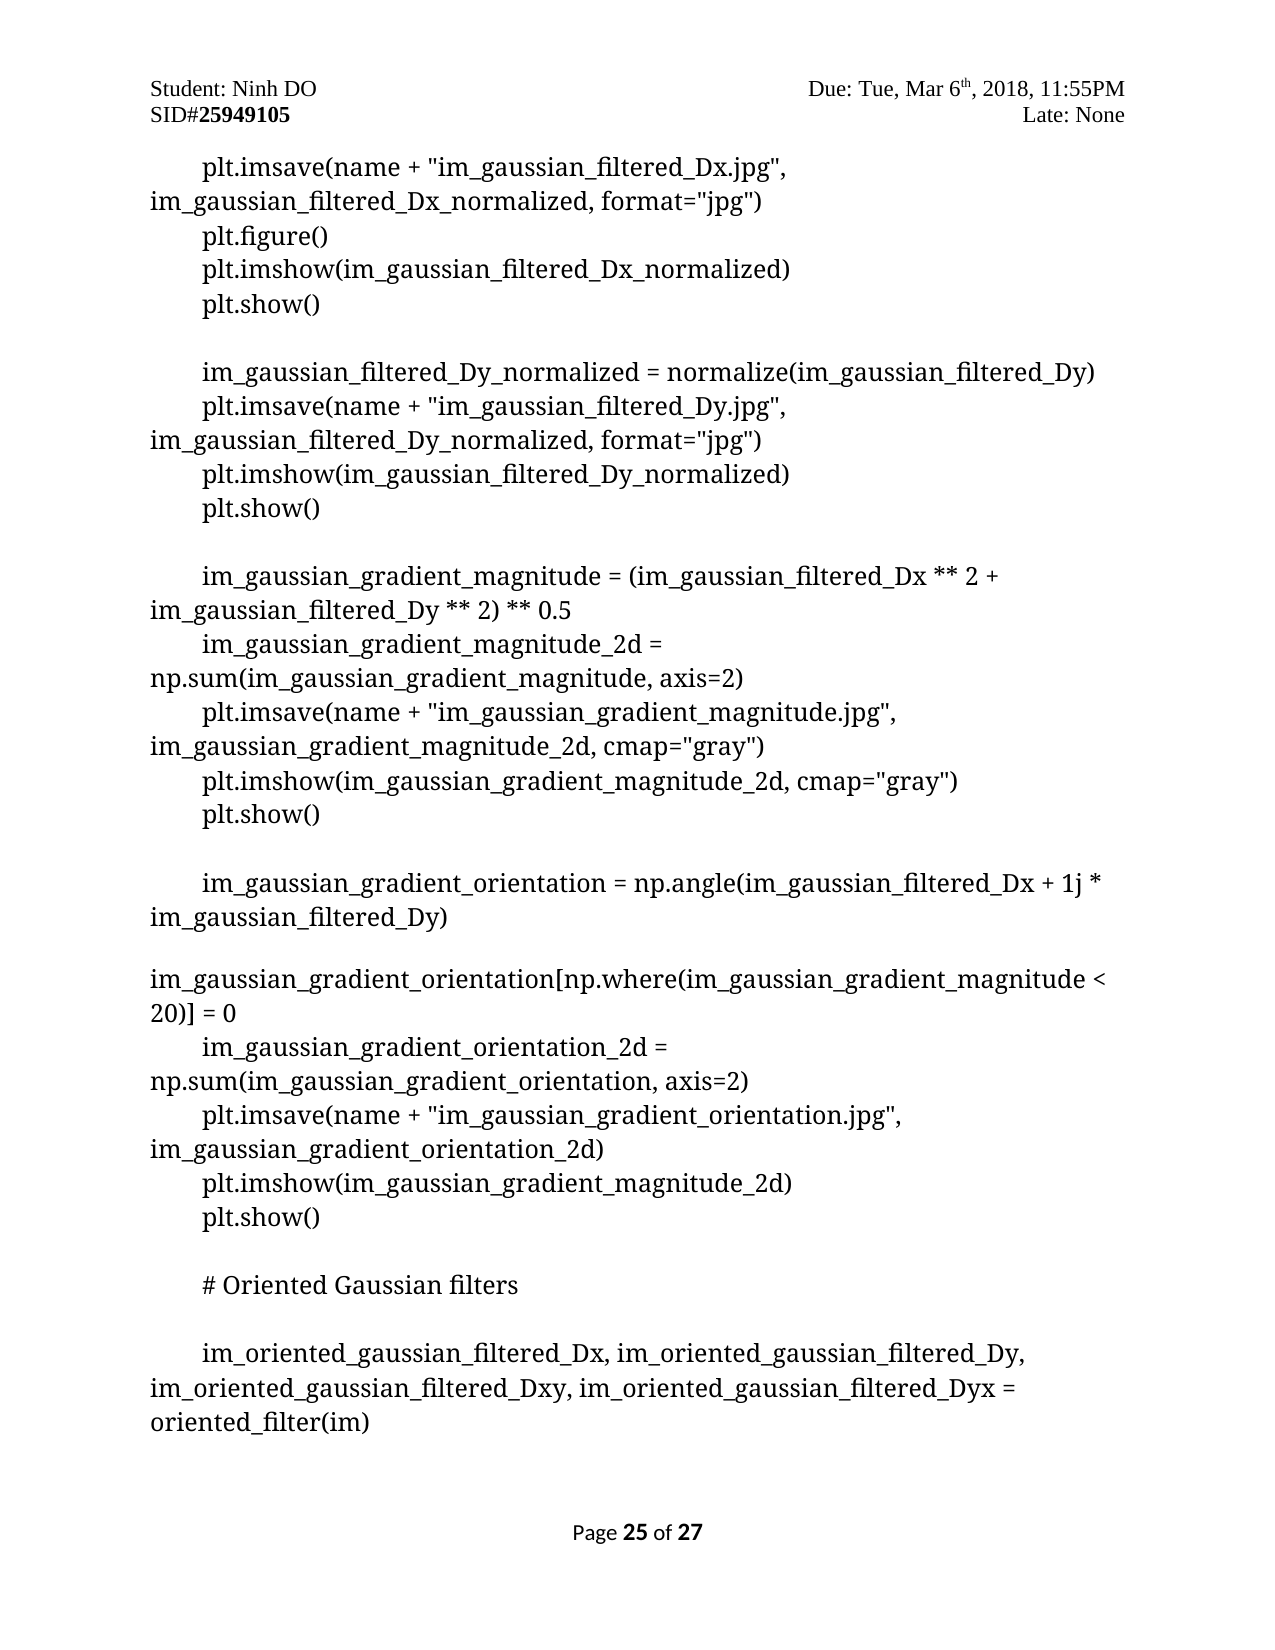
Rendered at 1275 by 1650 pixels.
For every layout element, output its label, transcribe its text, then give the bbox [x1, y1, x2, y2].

text plt.imshow(im_gaussian_gradient_magnitude_2d) [150, 1166, 1125, 1200]
text im_gaussian_gradient_magnitude_2d = np.sum(im_gaussian_gradient_magnitude, axis=2) [150, 627, 1125, 695]
text plt.imsave(name + "im_gaussian_gradient_orientation.jpg", im_gaussian_gradient_orientation_2d) [150, 1098, 1125, 1166]
text plt.show() [150, 1200, 1125, 1234]
text plt.imsave(name + "im_gaussian_filtered_Dy.jpg", im_gaussian_filtered_Dy_normalized, format="jpg") [150, 388, 1125, 457]
text # Oriented Gaussian filters [150, 1268, 1125, 1302]
text plt.imshow(im_gaussian_filtered_Dx_normalized) [150, 252, 1125, 286]
text plt.show() [150, 797, 1125, 831]
text plt.imshow(im_gaussian_gradient_magnitude_2d, cmap="gray") [150, 763, 1125, 797]
text im_oriented_gaussian_filtered_Dx, im_oriented_gaussian_filtered_Dy, im_oriented_gaussian_filtered_Dxy, im_oriented_gaussian_filtered_Dyx = oriented_filter(im) [150, 1336, 1125, 1438]
text im_gaussian_gradient_orientation_2d = np.sum(im_gaussian_gradient_orientation, axis=2) [150, 1029, 1125, 1098]
text plt.imshow(im_gaussian_filtered_Dy_normalized) [150, 457, 1125, 491]
text plt.figure() [150, 218, 1125, 252]
text plt.show() [150, 491, 1125, 525]
text im_gaussian_gradient_orientation[np.where(im_gaussian_gradient_magnitude < 20)] = 0 [150, 933, 1125, 1029]
text im_gaussian_filtered_Dy_normalized = normalize(im_gaussian_filtered_Dy) [150, 354, 1125, 388]
text plt.imsave(name + "im_gaussian_filtered_Dx.jpg", im_gaussian_filtered_Dx_normalized, format="jpg") [150, 150, 1125, 218]
text plt.imsave(name + "im_gaussian_gradient_magnitude.jpg", im_gaussian_gradient_magnitude_2d, cmap="gray") [150, 695, 1125, 763]
text im_gaussian_gradient_magnitude = (im_gaussian_filtered_Dx ** 2 + im_gaussian_filtered_Dy ** 2) ** 0.5 [150, 559, 1125, 627]
text plt.show() [150, 286, 1125, 320]
text im_gaussian_gradient_orientation = np.angle(im_gaussian_filtered_Dx + 1j * im_gaussian_filtered_Dy) [150, 865, 1125, 933]
